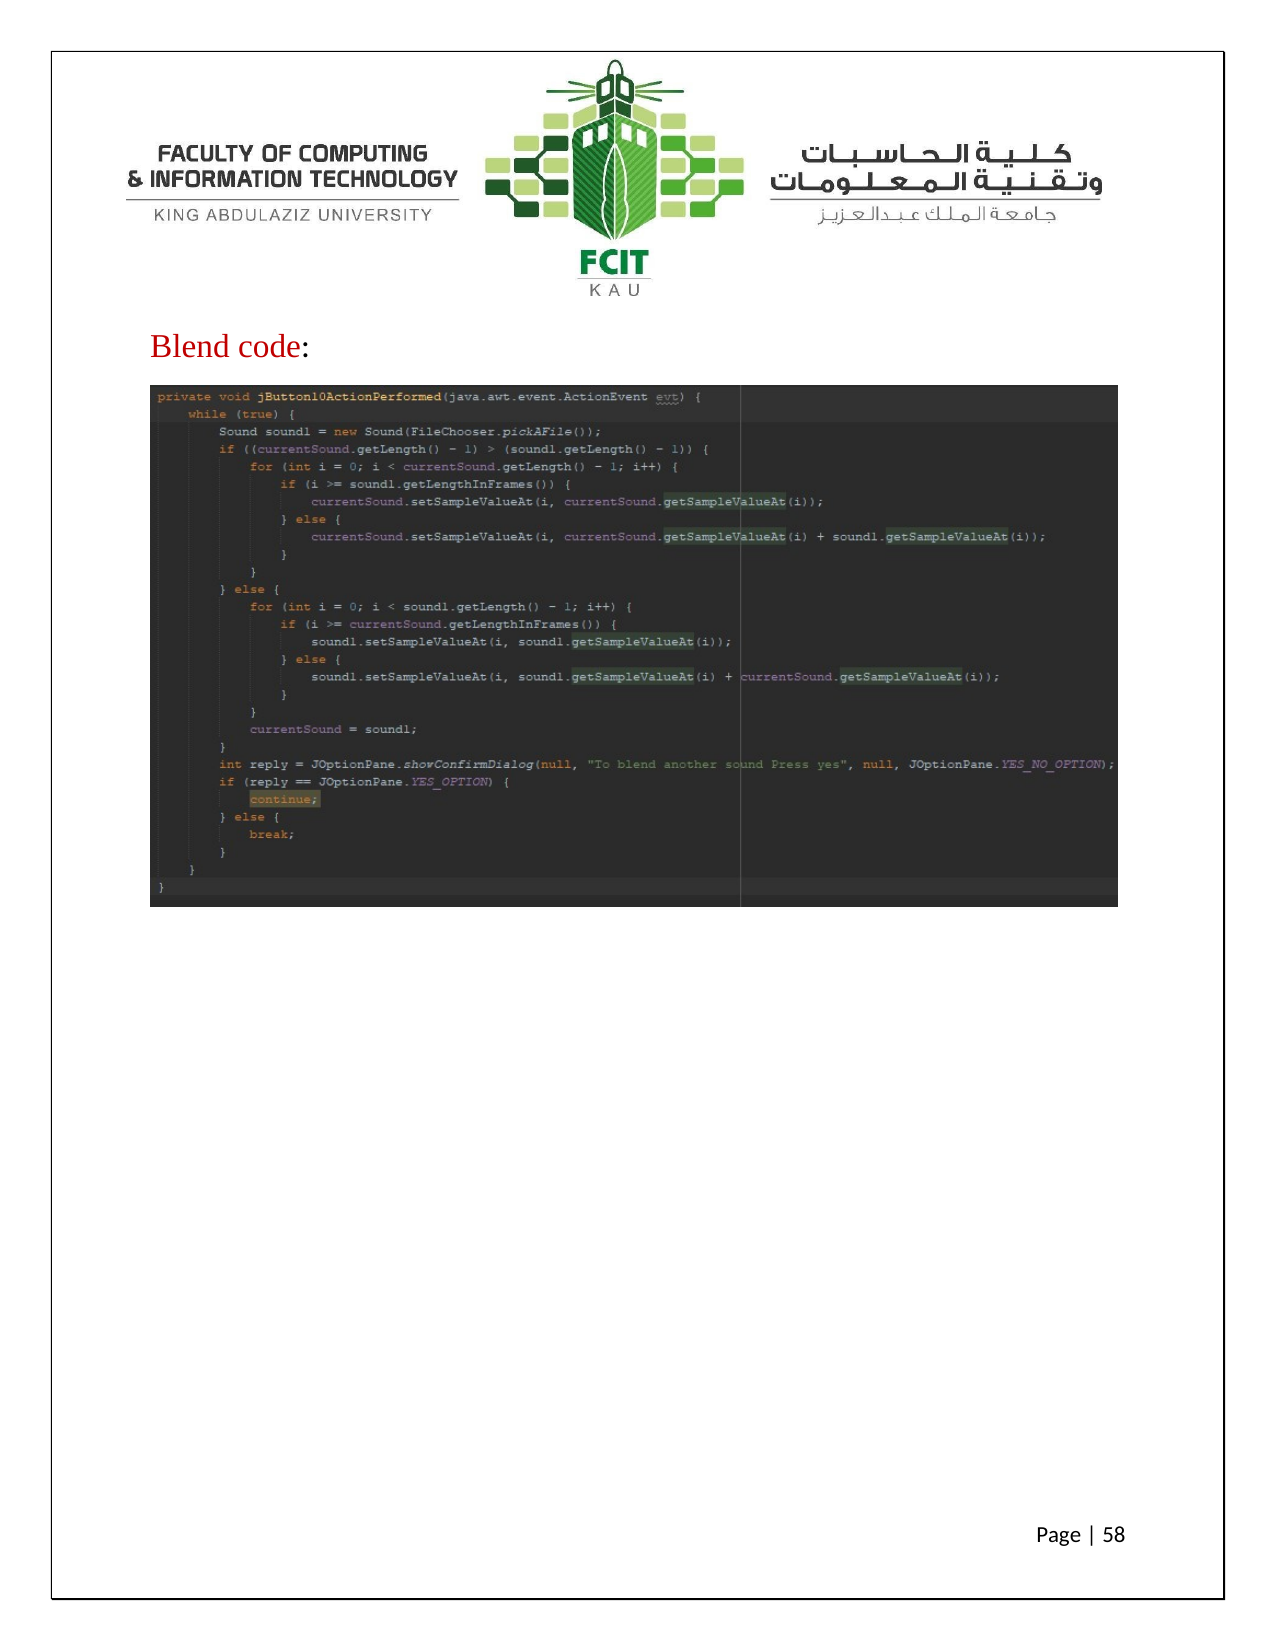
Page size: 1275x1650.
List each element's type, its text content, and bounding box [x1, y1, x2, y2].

picture [150, 385, 1118, 907]
picture [126, 53, 1102, 296]
text Blend code: [150, 325, 1204, 365]
